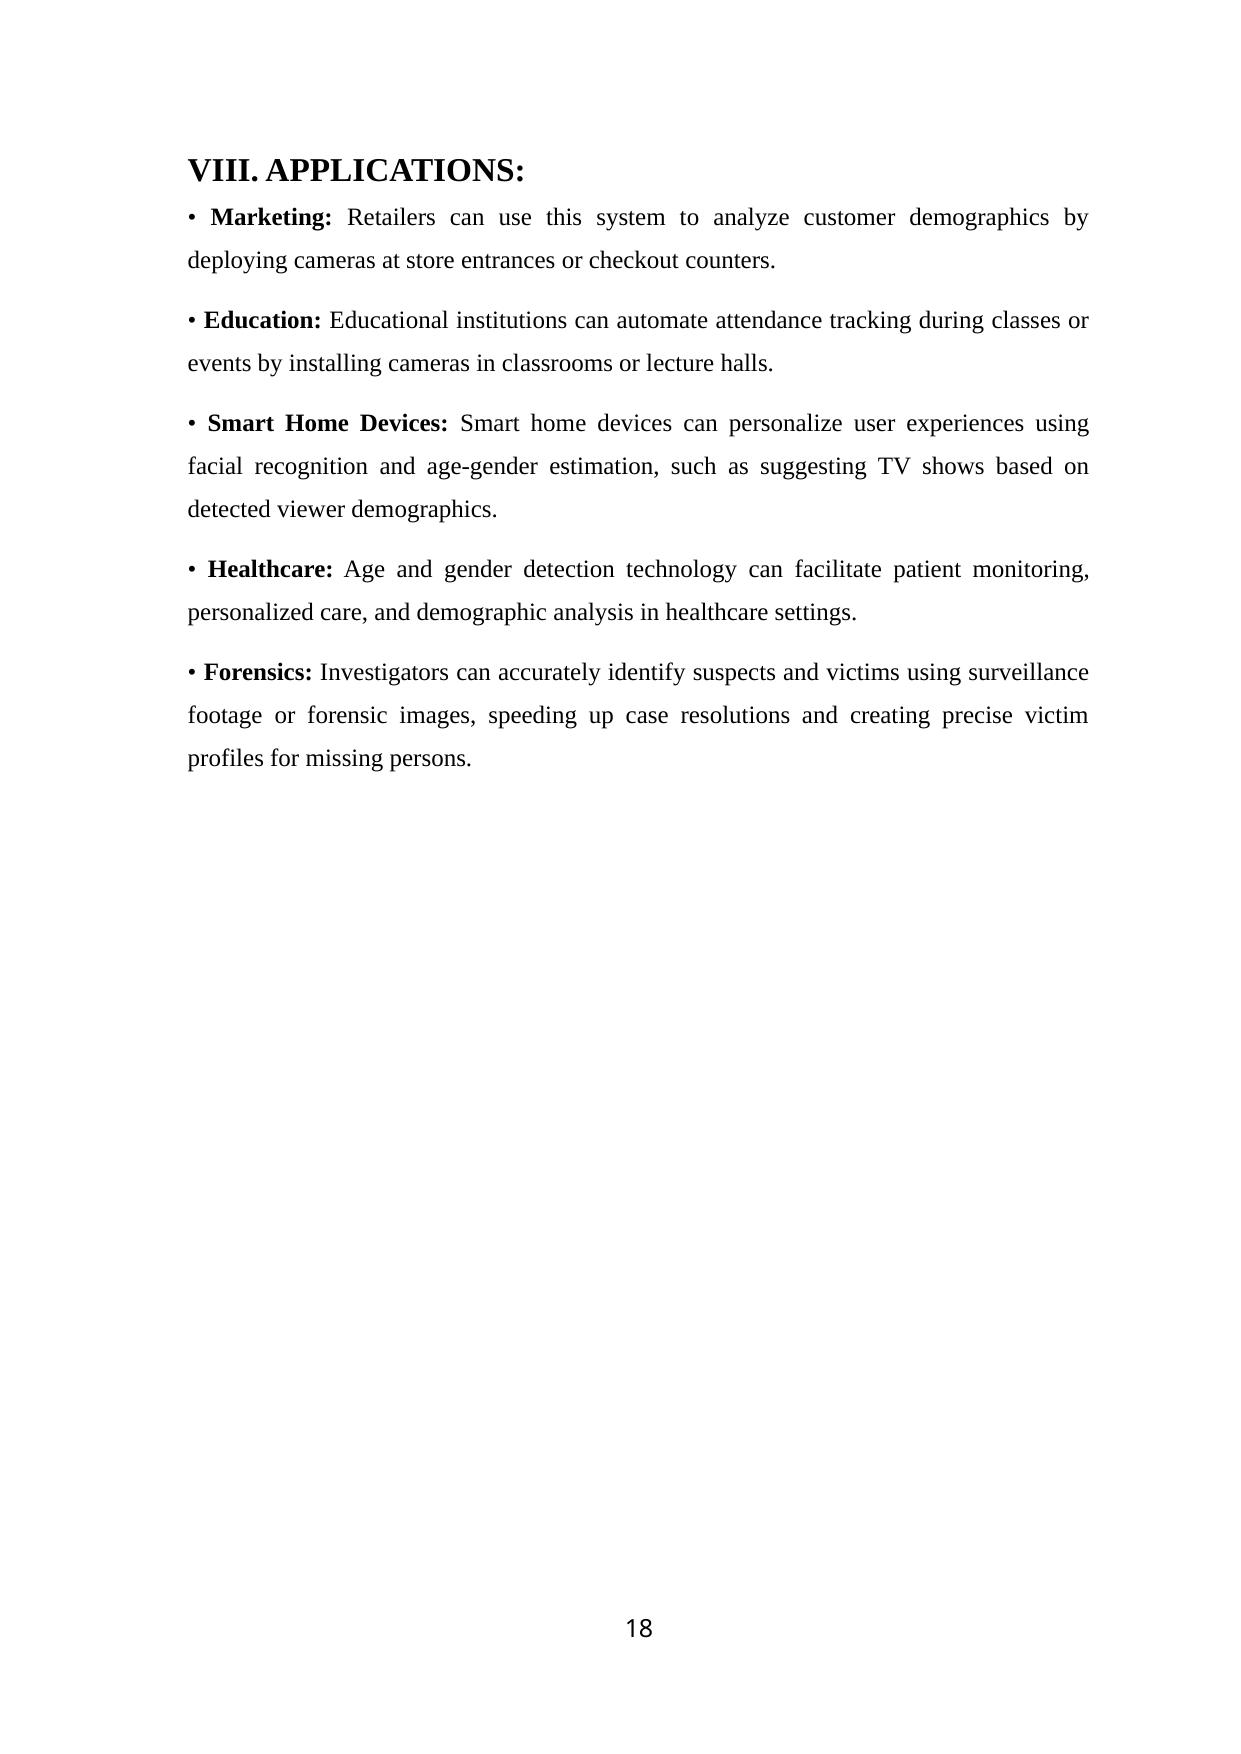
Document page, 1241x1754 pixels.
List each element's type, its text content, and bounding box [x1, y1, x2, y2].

text • Forensics: Investigators can accurately identify suspects and victims using surveillance footage or forensic images, speeding up case resolutions and creating precise victim profiles for missing persons. [187, 657, 1090, 772]
subtitle VIII. APPLICATIONS: [187, 150, 1090, 188]
text • Education: Educational institutions can automate attendance tracking during classes or events by installing cameras in classrooms or lecture halls. [187, 305, 1090, 377]
text • Healthcare: Age and gender detection technology can facilitate patient monitoring, personalized care, and demographic analysis in healthcare settings. [187, 554, 1090, 626]
text • Smart Home Devices: Smart home devices can personalize user experiences using facial recognition and age-gender estimation, such as suggesting TV shows based on detected viewer demographics. [187, 408, 1090, 523]
text • Marketing: Retailers can use this system to analyze customer demographics by deploying cameras at store entrances or checkout counters. [187, 202, 1090, 274]
